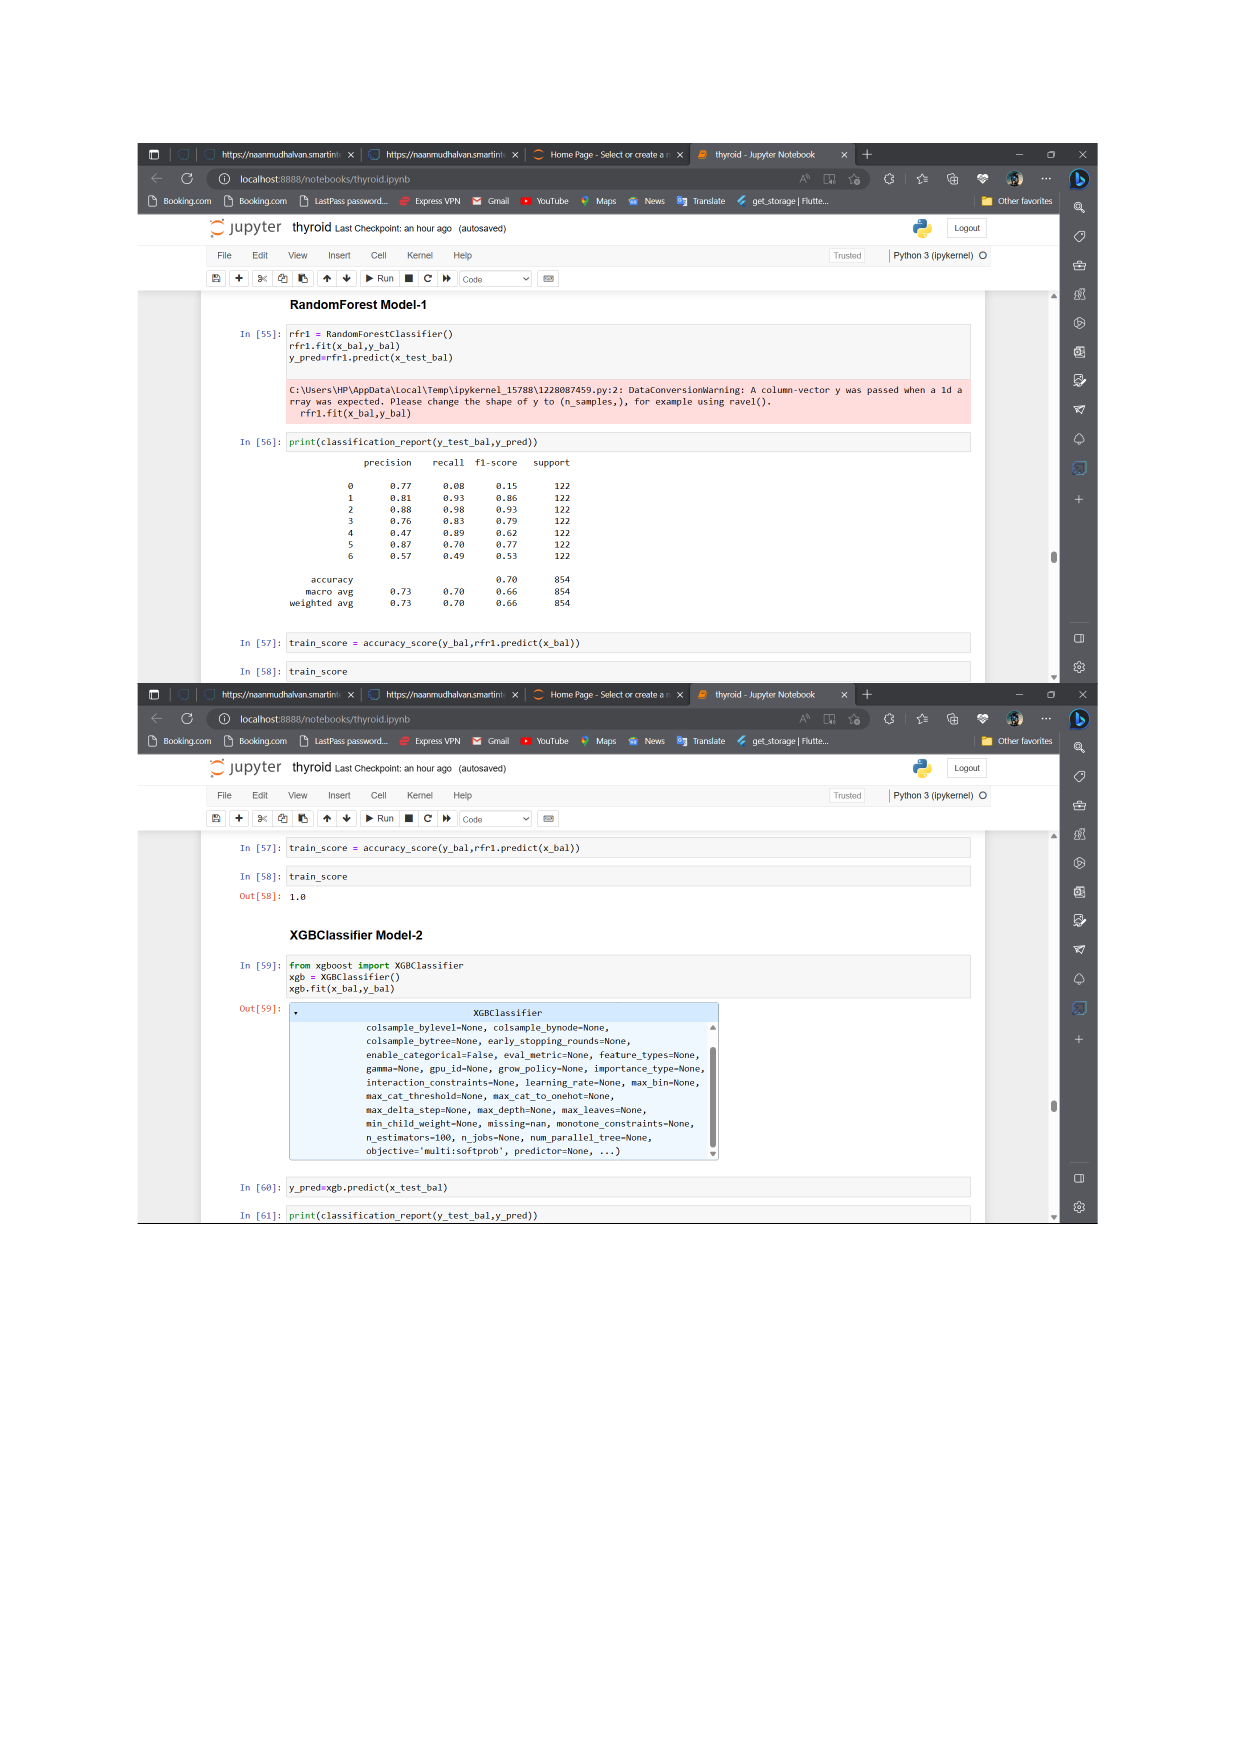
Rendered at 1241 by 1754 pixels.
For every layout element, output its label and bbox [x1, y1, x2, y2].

picture [137, 143, 1098, 1224]
